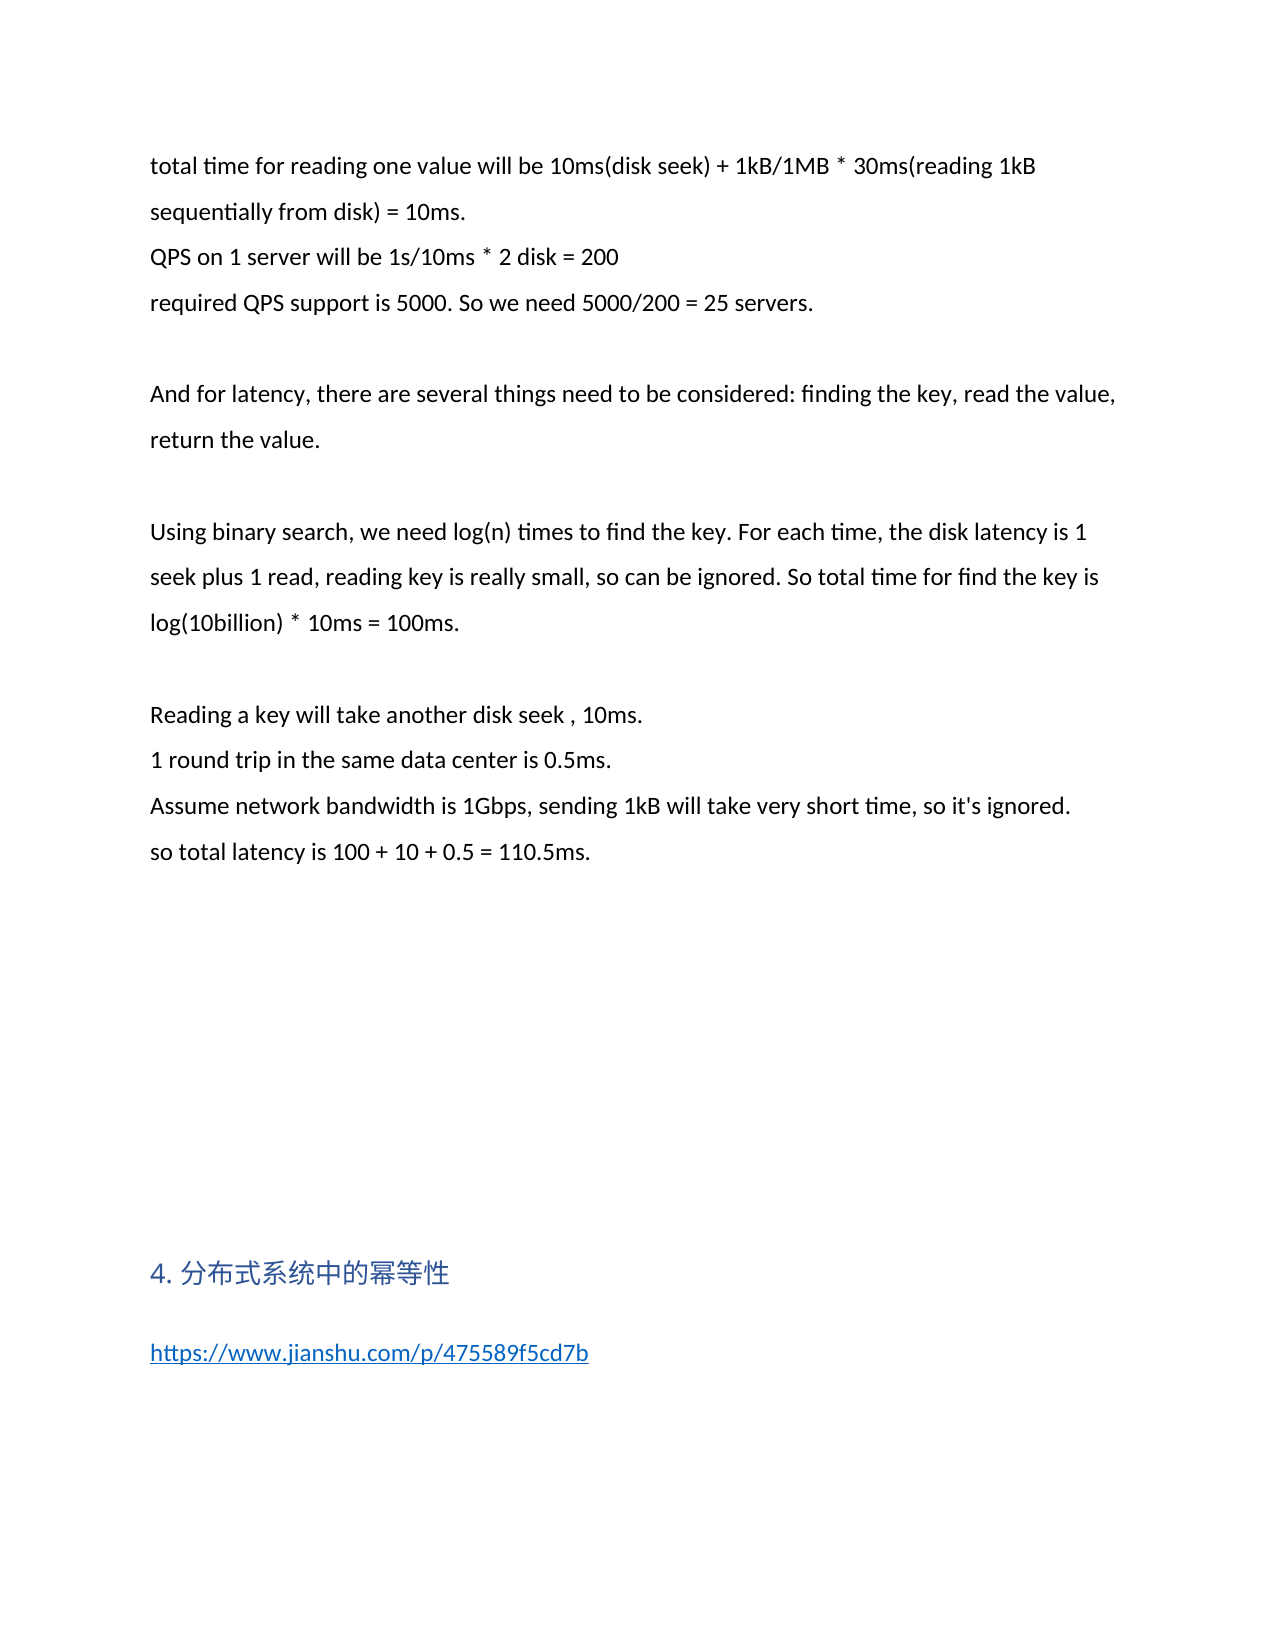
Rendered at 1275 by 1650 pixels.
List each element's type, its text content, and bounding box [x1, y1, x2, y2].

text total time for reading one value will be 10ms(disk seek) + 1kB/1MB * 30ms(reading 1kB sequentially from disk) = 10ms. [150, 150, 1125, 226]
text And for latency, there are several things need to be considered: finding the key, read the value, return the value. [150, 379, 1125, 455]
text so total latency is 100 + 10 + 0.5 = 110.5ms. [150, 836, 1125, 866]
text required QPS support is 5000. So we need 5000/200 = 25 servers. [150, 287, 1125, 318]
text Assume network bandwidth is 1Gbps, sending 1kB will take very short time, so it's ignored. [150, 790, 1125, 821]
text 1 round trip in the same data center is 0.5ms. [150, 744, 1125, 775]
text https://www.jianshu.com/p/475589f5cd7b [150, 1337, 1125, 1367]
subtitle 4. 分布式系统中的幂等性 [150, 1252, 1125, 1291]
text Reading a key will take another disk seek , 10ms. [150, 699, 1125, 729]
text QPS on 1 server will be 1s/10ms * 2 disk = 200 [150, 241, 1125, 272]
text Using binary search, we need log(n) times to find the key. For each time, the disk latency is 1 seek plus 1 read, reading key is really small, so can be ignored. So total time for find the key is log(10billion) * 10ms = 100ms. [150, 516, 1125, 638]
